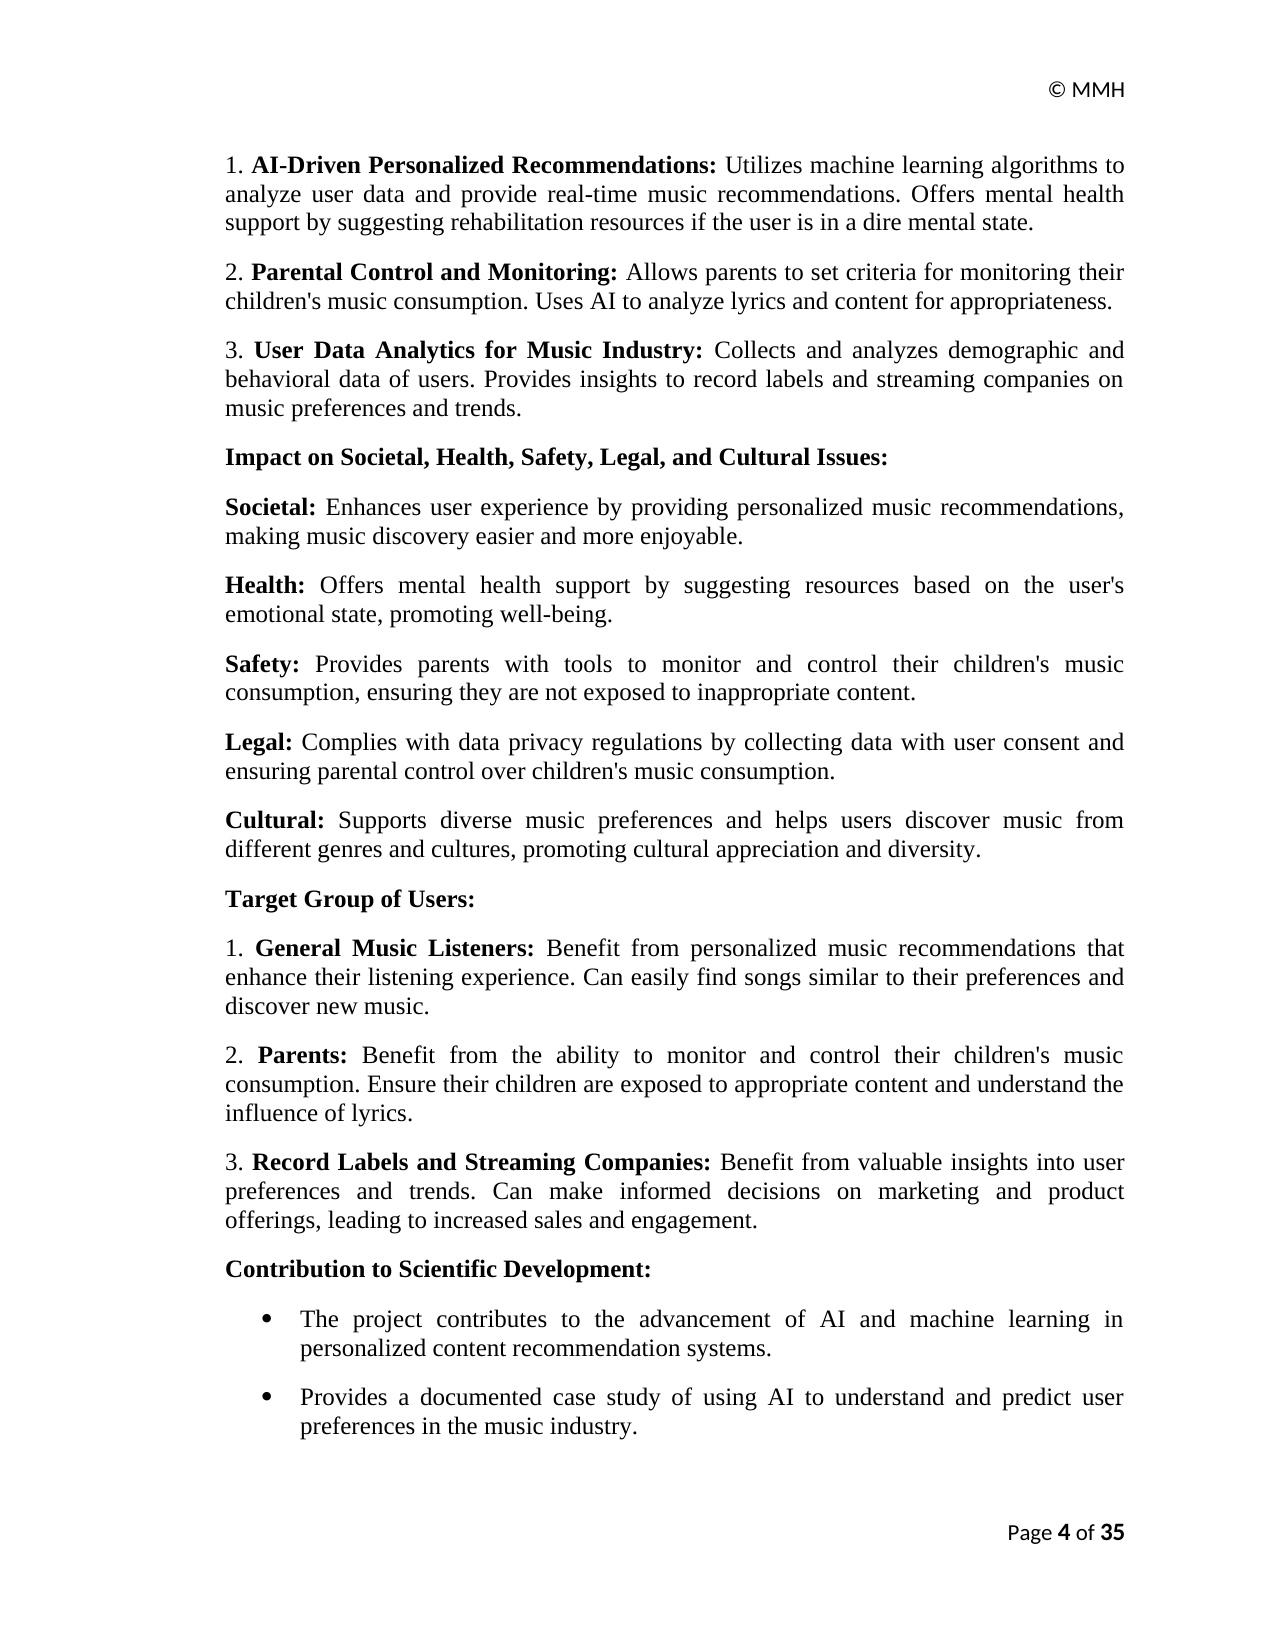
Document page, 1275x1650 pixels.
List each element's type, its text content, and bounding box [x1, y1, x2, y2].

text 1. AI-Driven Personalized Recommendations: Utilizes machine learning algorithms to analyze user data and provide real-time music recommendations. Offers mental health support by suggesting rehabilitation resources if the user is in a dire mental state. [225, 150, 1125, 236]
text Impact on Societal, Health, Safety, Legal, and Cultural Issues: [225, 442, 1125, 471]
list The project contributes to the advancement of AI and machine learning in personalized content recommendation systems. [262, 1304, 1125, 1362]
text 3. User Data Analytics for Music Industry: Collects and analyzes demographic and behavioral data of users. Provides insights to record labels and streaming companies on music preferences and trends. [225, 335, 1125, 422]
text 3. Record Labels and Streaming Companies: Benefit from valuable insights into user preferences and trends. Can make informed decisions on marketing and product offerings, leading to increased sales and engagement. [225, 1147, 1125, 1234]
text 2. Parental Control and Monitoring: Allows parents to set criteria for monitoring their children's music consumption. Uses AI to analyze lyrics and content for appropriateness. [225, 257, 1125, 314]
text Cultural: Supports diverse music preferences and helps users discover music from different genres and cultures, promoting cultural appreciation and diversity. [225, 805, 1125, 863]
text 1. General Music Listeners: Benefit from personalized music recommendations that enhance their listening experience. Can easily find songs similar to their preferences and discover new music. [225, 933, 1125, 1019]
list Provides a documented case study of using AI to understand and predict user preferences in the music industry. [262, 1382, 1125, 1440]
text Target Group of Users: [225, 884, 1125, 912]
text Safety: Provides parents with tools to monitor and control their children's music consumption, ensuring they are not exposed to inappropriate content. [225, 649, 1125, 706]
text Legal: Complies with data privacy regulations by collecting data with user consent and ensuring parental control over children's music consumption. [225, 727, 1125, 784]
text Contribution to Scientific Development: [225, 1254, 1125, 1283]
text Health: Offers mental health support by suggesting resources based on the user's emotional state, promoting well-being. [225, 570, 1125, 628]
text Societal: Enhances user experience by providing personalized music recommendations, making music discovery easier and more enjoyable. [225, 492, 1125, 549]
text 2. Parents: Benefit from the ability to monitor and control their children's music consumption. Ensure their children are exposed to appropriate content and understand the influence of lyrics. [225, 1040, 1125, 1127]
